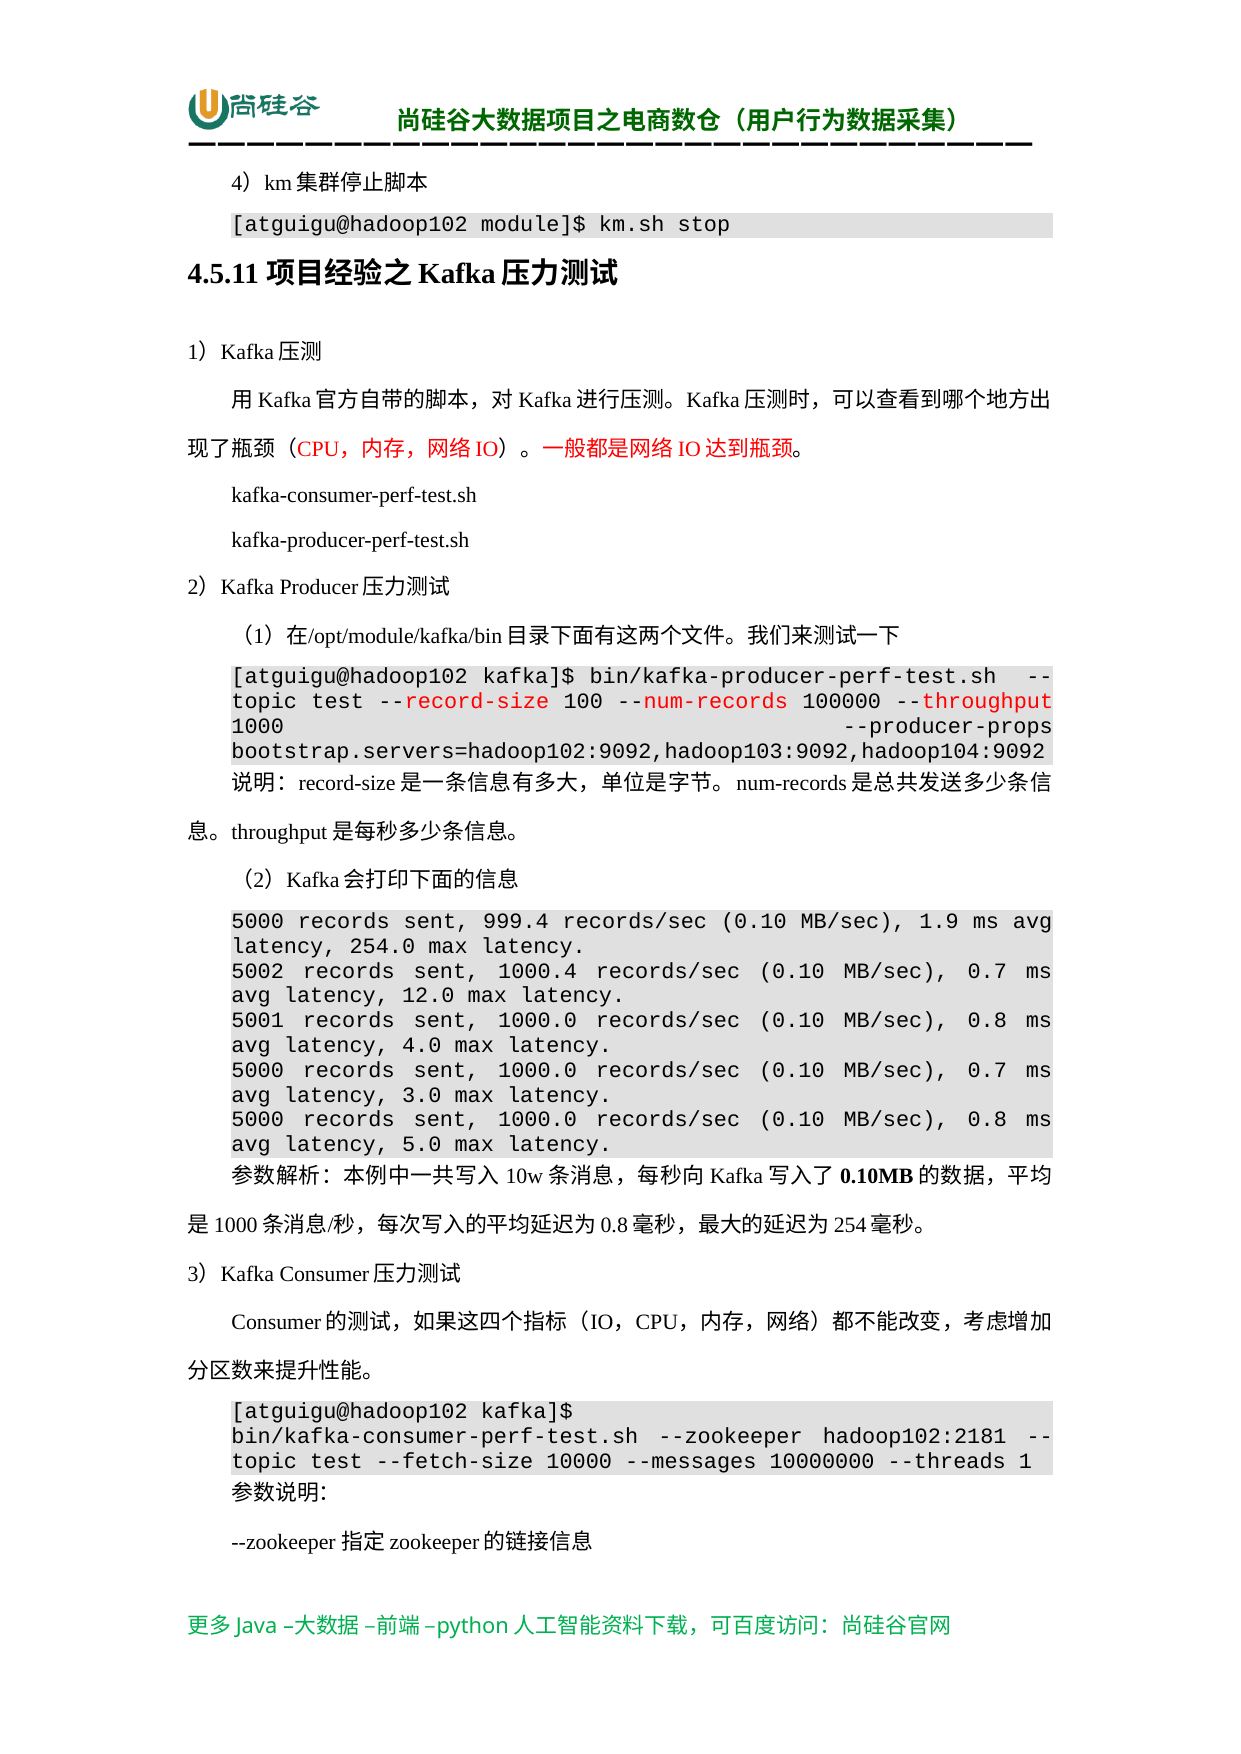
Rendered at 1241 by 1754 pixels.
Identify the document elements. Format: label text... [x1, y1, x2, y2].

text 3）Kafka Consumer压力测试 [187, 1255, 1053, 1288]
text bin/kafka-consumer-perf-test.sh --zookeeper hadoop102:2181 --topic test --fetch-size 10000 --messages 10000000 --threads 1 [231, 1425, 1053, 1475]
text [atguigu@hadoop102 module]$ km.sh stop [231, 213, 1053, 238]
text 5000 records sent, 999.4 records/sec (0.10 MB/sec), 1.9 ms avg latency, 254.0 max latency. [231, 910, 1053, 960]
text 参数说明： [187, 1475, 1053, 1507]
text 5000 records sent, 1000.0 records/sec (0.10 MB/sec), 0.8 ms avg latency, 5.0 max latency. [231, 1108, 1053, 1158]
text 5001 records sent, 1000.0 records/sec (0.10 MB/sec), 0.8 ms avg latency, 4.0 max latency. [231, 1009, 1053, 1059]
text （2）Kafka会打印下面的信息 [187, 862, 1053, 894]
text （1）在/opt/module/kafka/bin目录下面有这两个文件。我们来测试一下 [187, 617, 1053, 650]
text [atguigu@hadoop102 kafka]$ [231, 1401, 1053, 1425]
text kafka-producer-perf-test.sh [231, 524, 1053, 556]
text Consumer的测试，如果这四个指标（IO，CPU，内存，网络）都不能改变，考虑增加分区数来提升性能。 [187, 1303, 1053, 1385]
text [atguigu@hadoop102 kafka]$ bin/kafka-producer-perf-test.sh --topic test --record-size 100 --num-records 100000 --throughput 1000 --producer-props bootstrap.servers=hadoop102:9092,hadoop103:9092,hadoop104:9092 [231, 666, 1053, 765]
text kafka-consumer-perf-test.sh [231, 479, 1053, 511]
text 2）Kafka Producer压力测试 [187, 569, 1053, 601]
picture [187, 88, 320, 130]
text --zookeeper 指定zookeeper的链接信息 [187, 1523, 1053, 1556]
text 5002 records sent, 1000.4 records/sec (0.10 MB/sec), 0.7 ms avg latency, 12.0 max latency. [231, 960, 1053, 1009]
text 说明：record-size是一条信息有多大，单位是字节。num-records是总共发送多少条信息。throughput 是每秒多少条信息。 [187, 765, 1053, 846]
text 1）Kafka压测 [187, 333, 1053, 366]
text 5000 records sent, 1000.0 records/sec (0.10 MB/sec), 0.7 ms avg latency, 3.0 max latency. [231, 1059, 1053, 1108]
subtitle 4.5.11 项目经验之Kafka压力测试 [187, 238, 1053, 303]
text 参数解析：本例中一共写入10w条消息，每秒向Kafka写入了0.10MB的数据，平均是1000条消息/秒，每次写入的平均延迟为0.8毫秒，最大的延迟为254毫秒。 [187, 1158, 1053, 1239]
text 用Kafka官方自带的脚本，对Kafka进行压测。Kafka压测时，可以查看到哪个地方出现了瓶颈（CPU，内存，网络IO）。一般都是网络IO达到瓶颈。 [187, 382, 1053, 463]
text 4）km集群停止脚本 [187, 165, 1053, 197]
